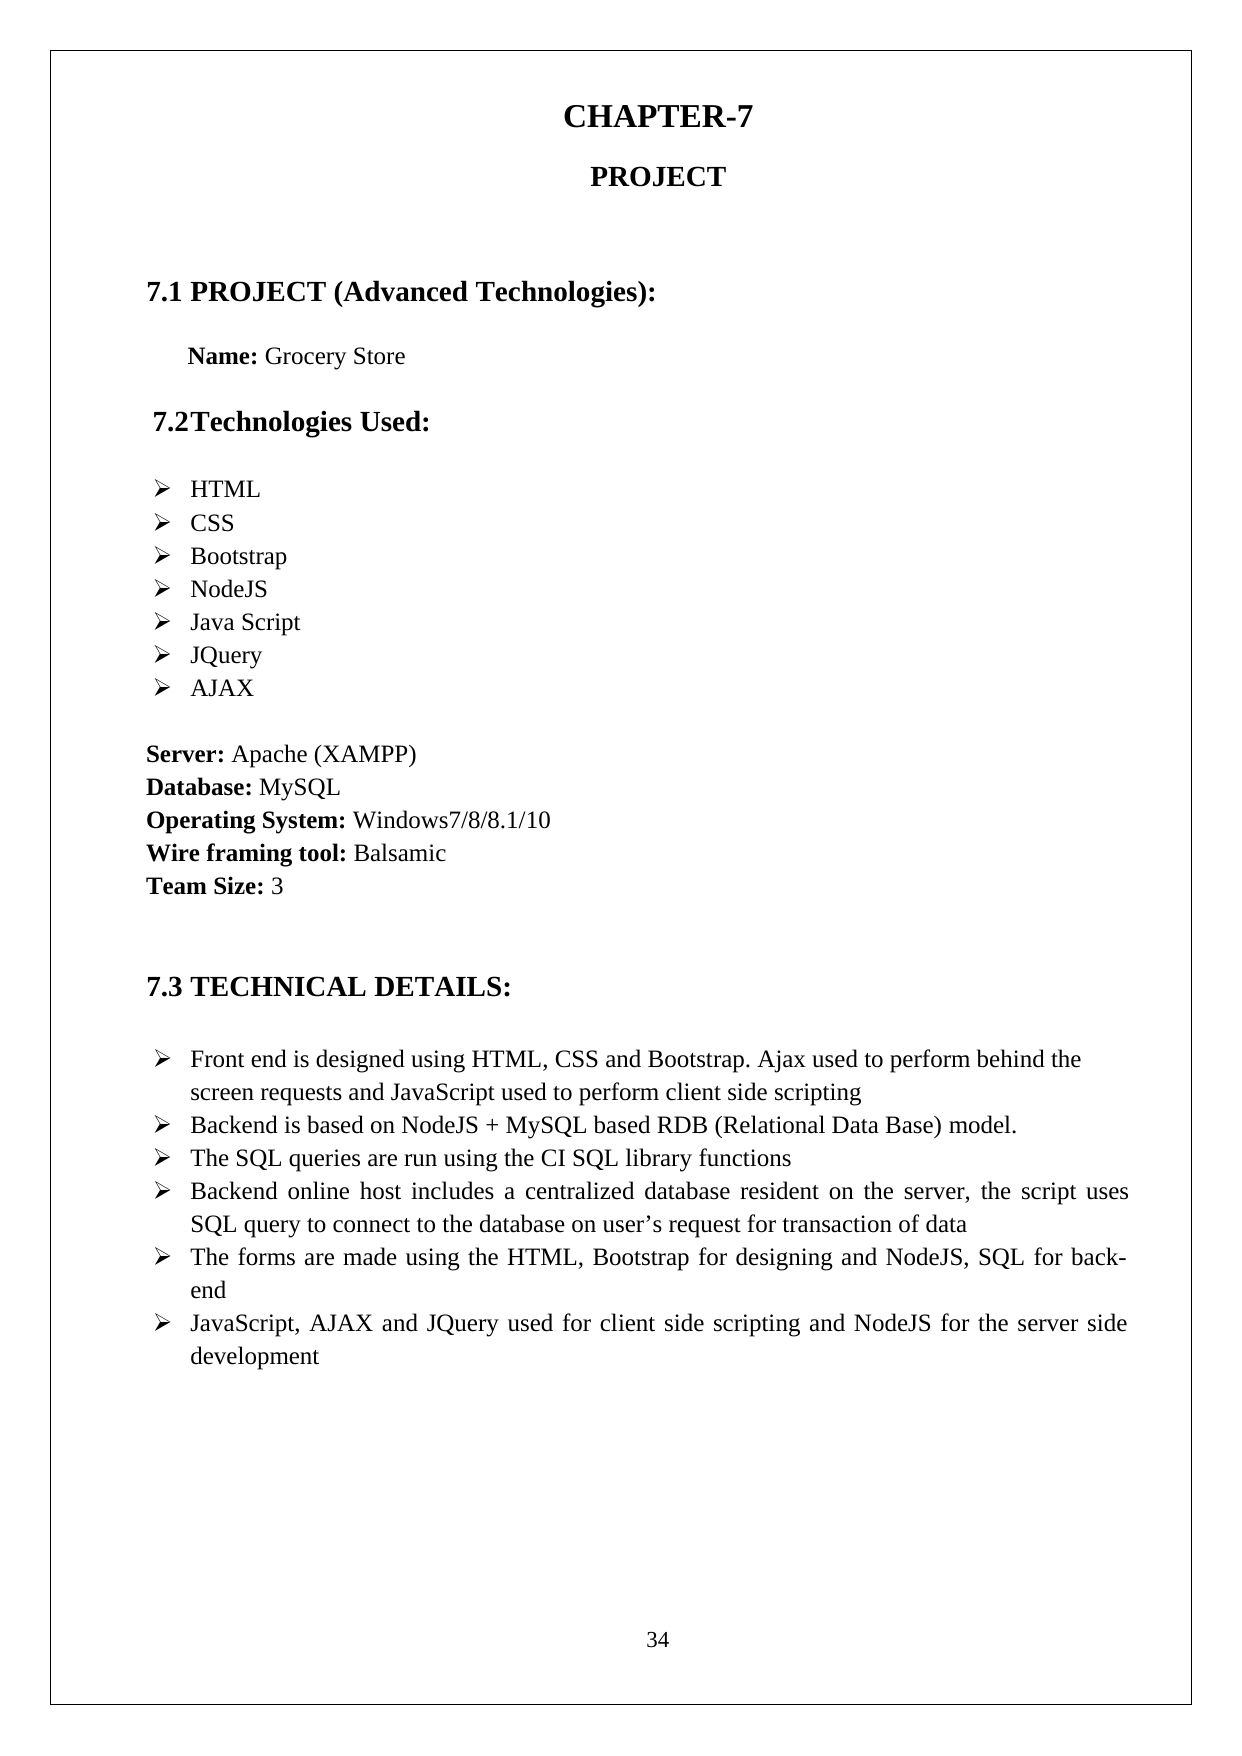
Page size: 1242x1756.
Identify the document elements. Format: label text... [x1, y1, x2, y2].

list Front end is designed using HTML, CSS and Bootstrap. Ajax used to perform behind the screen requests and JavaScript used to perform client side scripting [153, 1044, 1083, 1106]
text Server: Apache (XAMPP) [146, 739, 1158, 768]
list Bootstrap [152, 541, 1158, 570]
text Database: MySQL [146, 772, 1158, 801]
list Backend online host includes a centralized database resident on the server, the script uses SQL query to connect to the database on user’s request for transaction of data [153, 1176, 1130, 1238]
list CSS [152, 508, 1158, 537]
list PROJECT (Advanced Technologies): [146, 274, 1158, 308]
text CHAPTER-7 [336, 96, 980, 134]
subtitle Team Size: 3 [146, 871, 1158, 900]
text Wire framing tool: Balsamic [146, 838, 1158, 867]
list The SQL queries are run using the CI SQL library functions [152, 1143, 1158, 1172]
subtitle PROJECT [336, 159, 980, 193]
list AJAX [152, 673, 1158, 702]
list HTML [152, 474, 1158, 503]
text Operating System: Windows7/8/8.1/10 [146, 805, 1158, 834]
list Backend is based on NodeJS + MySQL based RDB (Relational Data Base) model. [152, 1110, 1158, 1139]
list TECHNICAL DETAILS: [146, 969, 1158, 1002]
list JQuery [152, 640, 1158, 669]
list JavaScript, AJAX and JQuery used for client side scripting and NodeJS for the server side development [153, 1308, 1129, 1370]
text Name: Grocery Store [187, 341, 1158, 370]
list Java Script [152, 607, 1158, 636]
list The forms are made using the HTML, Bootstrap for designing and NodeJS, SQL for back-end [153, 1242, 1128, 1304]
subtitle Technologies Used: [152, 404, 1158, 437]
list NodeJS [152, 574, 1158, 603]
